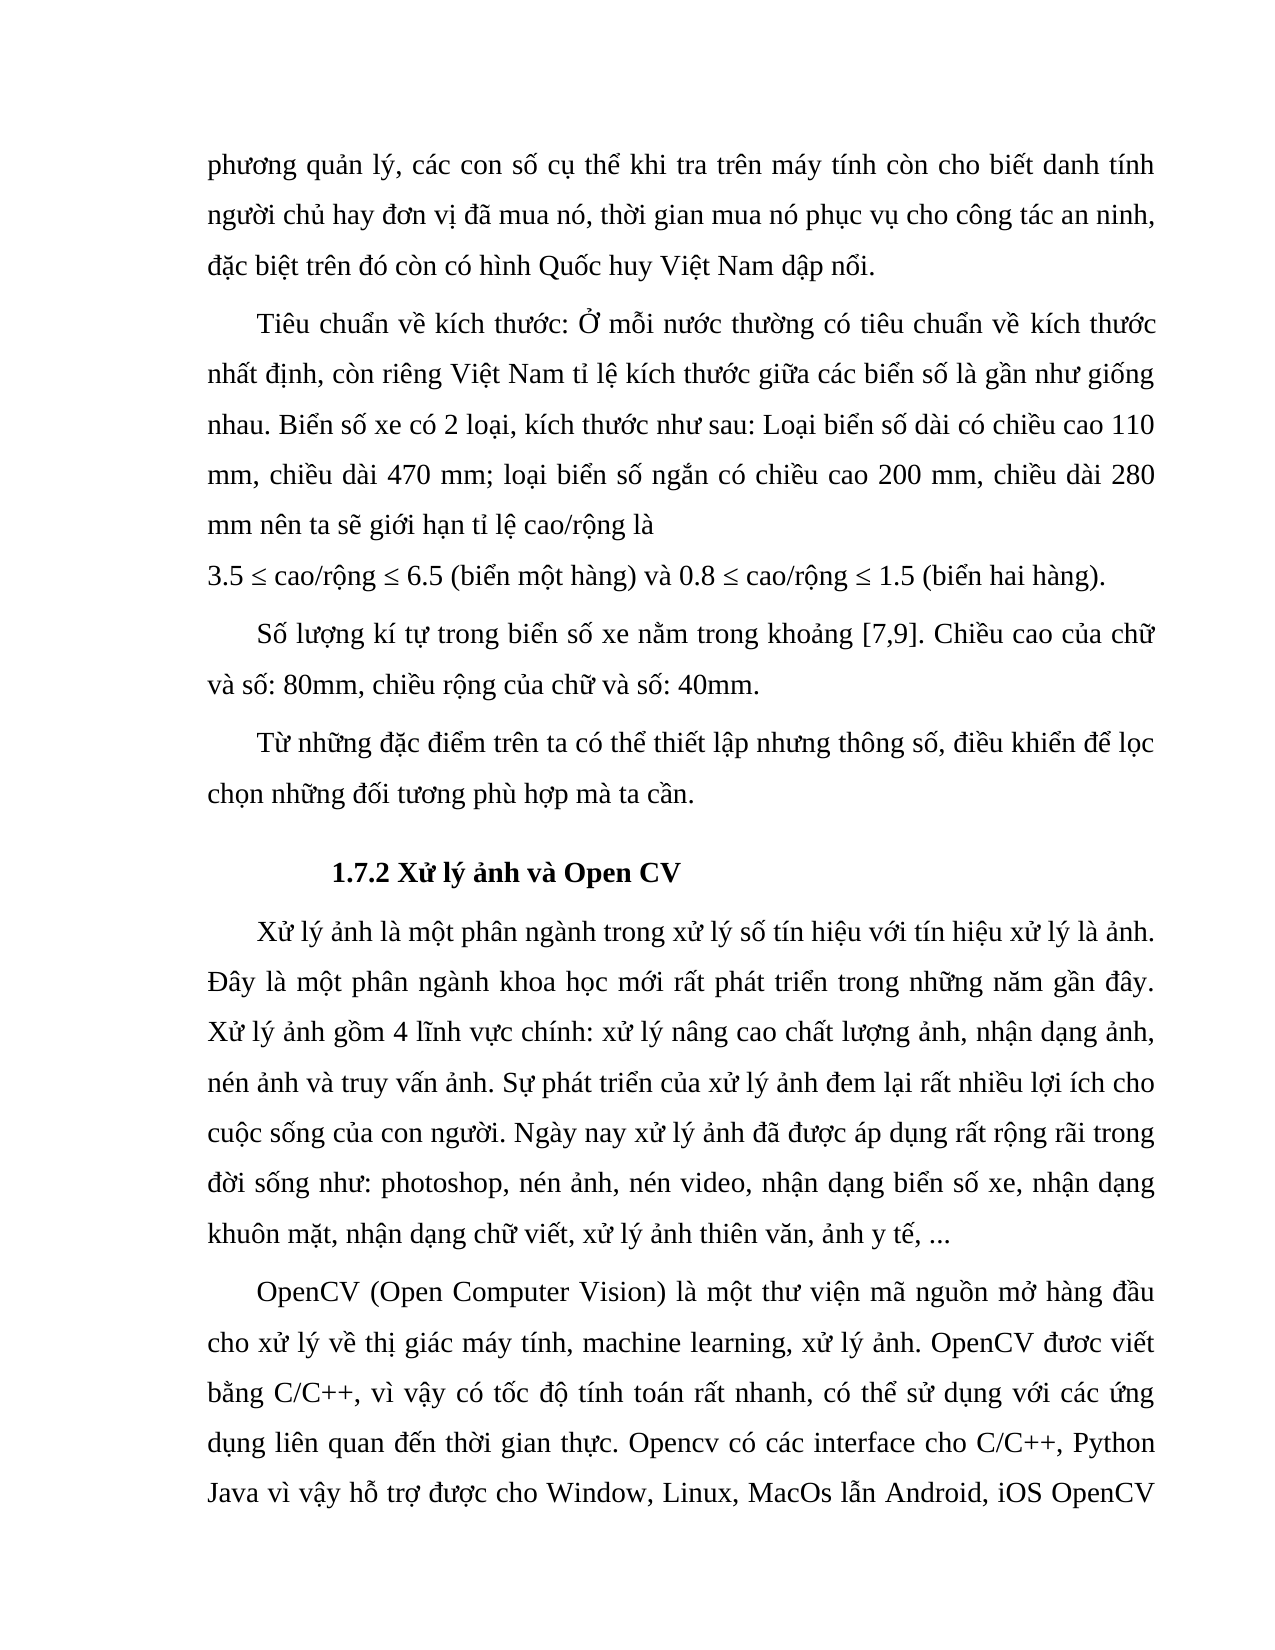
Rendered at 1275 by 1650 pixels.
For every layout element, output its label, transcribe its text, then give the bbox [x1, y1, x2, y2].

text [207, 1274, 1156, 1509]
subtitle Xử lý ảnh và Open CV [282, 855, 1156, 889]
text Xử lý ảnh là một phân ngành trong xử lý số tín hiệu với tín hiệu xử lý là ảnh. Đây là một phân ngành khoa học mới rất phát triển trong những năm gần đây. Xử lý ảnh gồm 4 lĩnh vực chính: xử lý nâng cao chất lượng ảnh, nhận dạng ảnh, nén ảnh và truy vấn ảnh. Sự phát triển của xử lý ảnh đem lại rất nhiều lợi ích cho cuộc sống của con người. Ngày nay xử lý ảnh đã được áp dụng rất rộng rãi trong đời sống như: photoshop, nén ảnh, nén video, nhận dạng biển số xe, nhận dạng khuôn mặt, nhận dạng chữ viết, xử lý ảnh thiên văn, ảnh y tế, ... [207, 914, 1156, 1249]
text Từ những đặc điểm trên ta có thể thiết lập nhưng thông số, điều khiển để lọc chọn những đối tương phù hợp mà ta cần. [207, 725, 1156, 809]
text Tiêu chuẩn về kích thước: Ở mỗi nước thường có tiêu chuẩn về kích thước nhất định, còn riêng Việt Nam tỉ lệ kích thước giữa các biển số là gần như giống nhau. Biển số xe có 2 loại, kích thước như sau: Loại biển số dài có chiều cao 110 mm, chiều dài 470 mm; loại biển số ngắn có chiều cao 200 mm, chiều dài 280 mm nên ta sẽ giới hạn tỉ lệ cao/rộng là 3.5 ≤ cao/rộng ≤ 6.5 (biển một hàng) và 0.8 ≤ cao/rộng ≤ 1.5 (biển hai hàng). [207, 306, 1156, 591]
text Số lượng kí tự trong biển số xe nằm trong khoảng [7,9]. Chiều cao của chữ và số: 80mm, chiều rộng của chữ và số: 40mm. [207, 616, 1156, 700]
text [207, 147, 1156, 281]
